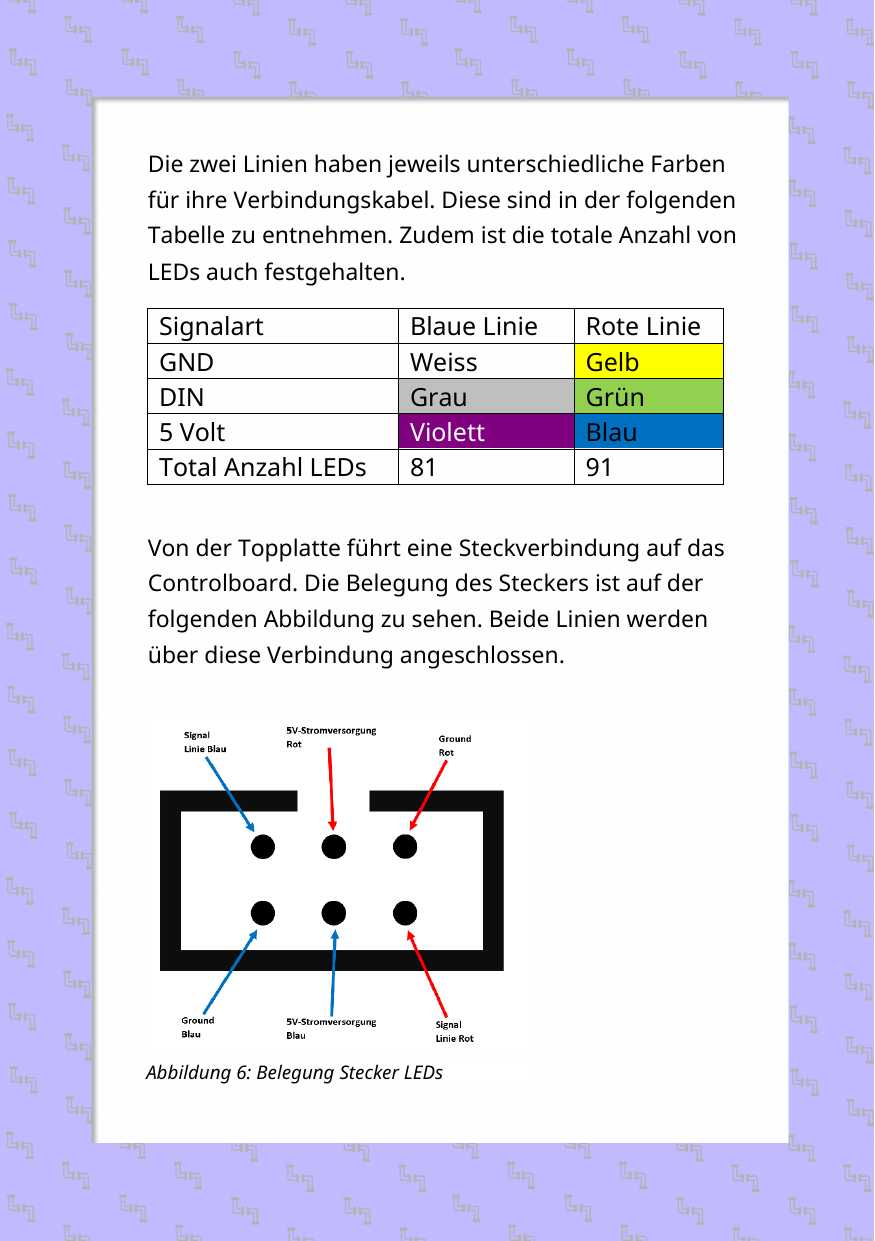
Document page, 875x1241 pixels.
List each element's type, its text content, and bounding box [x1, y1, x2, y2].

picture [0, 0, 874, 1241]
table_cell Grün [575, 149, 723, 183]
table_cell Grau [399, 149, 574, 183]
table_cell Blau [575, 184, 723, 218]
table_cell 5 Volt [148, 184, 398, 218]
table_cell DIN [148, 149, 398, 183]
text Von der Topplatte führt eine Steckverbindung auf das Controlboard. Die Belegung des Steckers ist auf der folgenden Abbildung zu sehen. Beide Linien werden über diese Verbindung angeschlossen. [148, 301, 756, 440]
table_cell 81 [399, 219, 574, 253]
table_cell 91 [575, 219, 723, 253]
table_cell Violett [399, 184, 574, 218]
table_cell Total Anzahl LEDs [148, 219, 398, 253]
